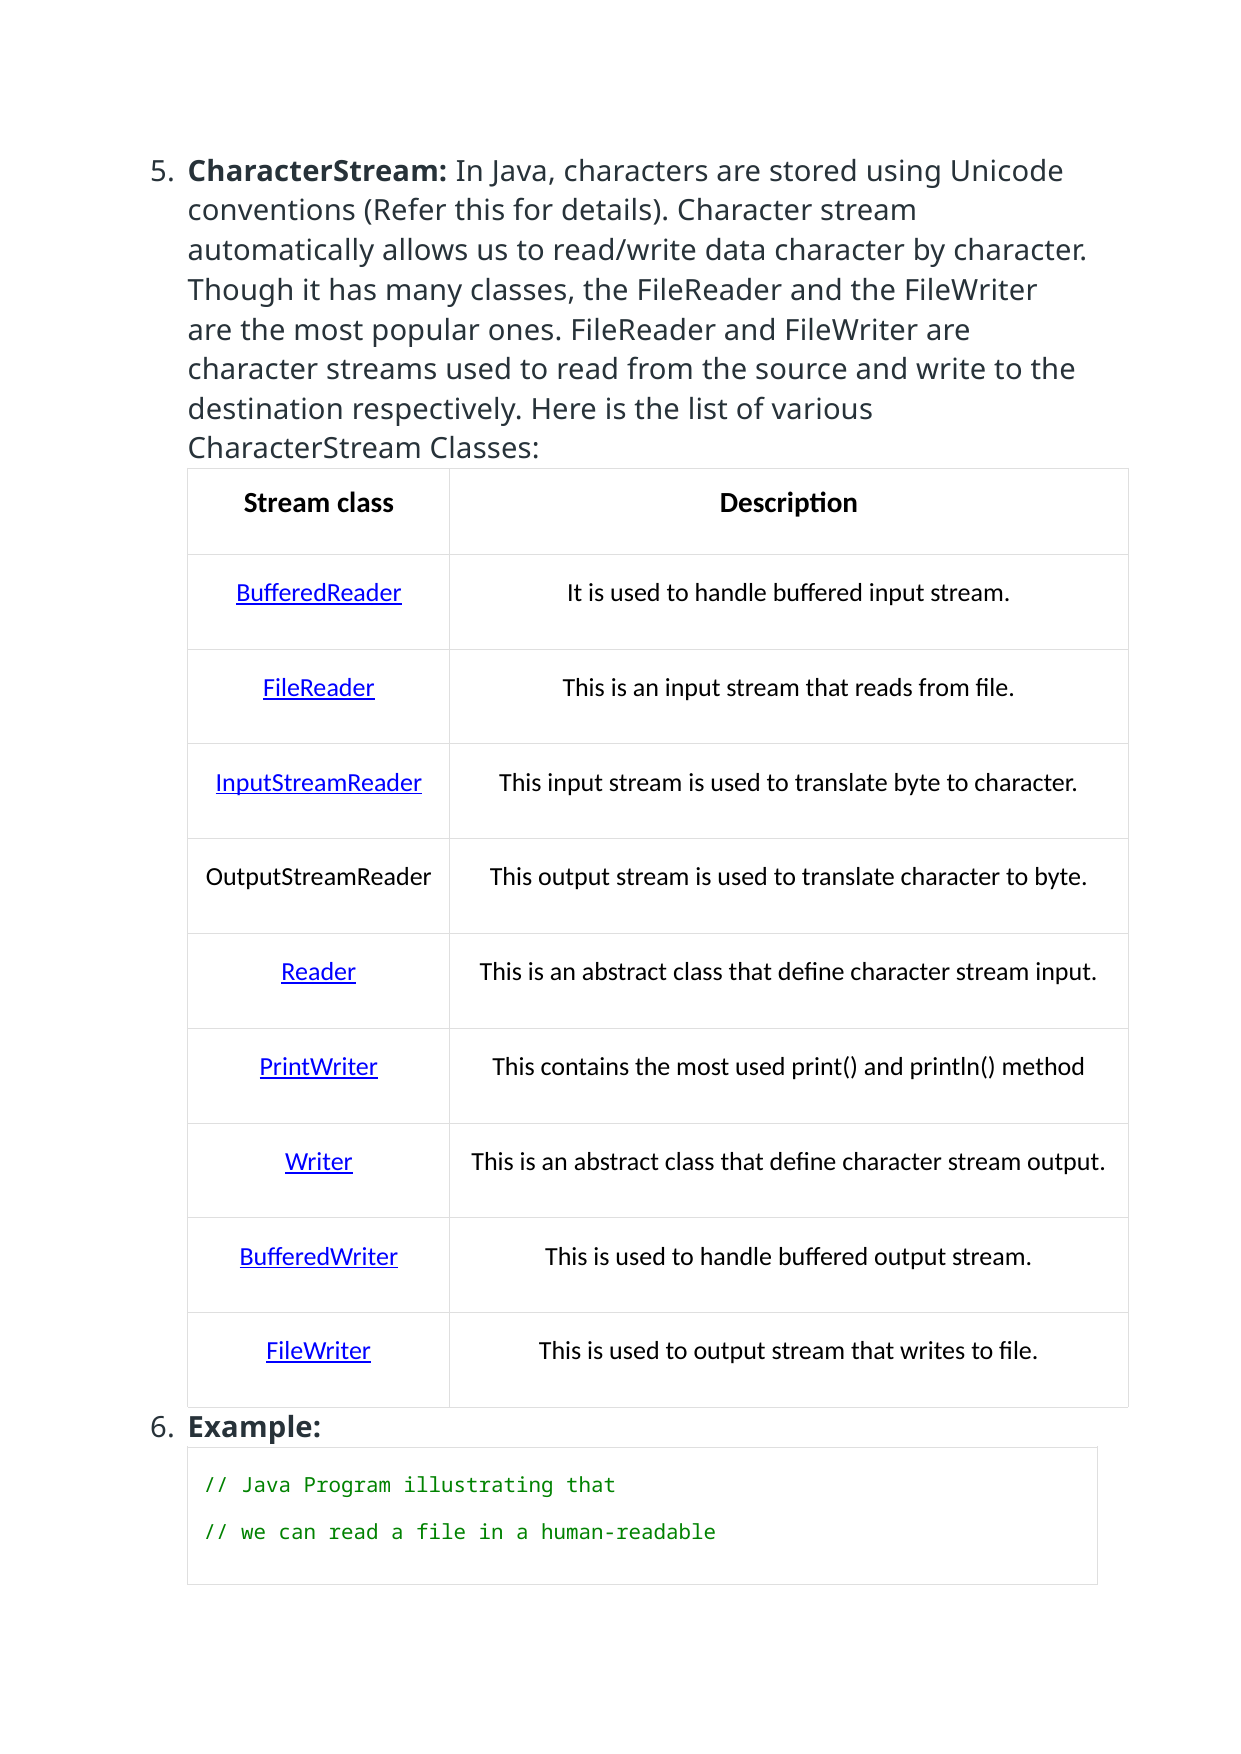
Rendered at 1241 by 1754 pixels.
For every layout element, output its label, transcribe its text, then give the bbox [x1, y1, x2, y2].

table_cell BufferedWriter [188, 1218, 449, 1312]
table_header Description [450, 469, 1128, 554]
table_cell This is used to output stream that writes to file. [450, 1313, 1128, 1407]
table_cell Reader [188, 934, 449, 1028]
table_cell BufferedReader [188, 555, 449, 648]
table_cell It is used to handle buffered input stream. [450, 555, 1128, 648]
table_cell This is an abstract class that define character stream output. [450, 1124, 1128, 1217]
table_cell Writer [188, 1124, 449, 1217]
table_cell This output stream is used to translate character to byte. [450, 839, 1128, 933]
table_cell This is an abstract class that define character stream input. [450, 934, 1128, 1028]
table_header Stream class [188, 469, 449, 554]
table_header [188, 1448, 1097, 1584]
list Example: [150, 1407, 1090, 1446]
table_cell InputStreamReader [188, 744, 449, 838]
table_cell FileWriter [188, 1313, 449, 1407]
table_cell This is used to handle buffered output stream. [450, 1218, 1128, 1312]
table_cell PrintWriter [188, 1029, 449, 1122]
table_cell OutputStreamReader [188, 839, 449, 933]
table_cell This contains the most used print() and println() method [450, 1029, 1128, 1122]
table_cell FileReader [188, 650, 449, 743]
table_cell This is an input stream that reads from file. [450, 650, 1128, 743]
list CharacterStream: In Java, characters are stored using Unicode conventions (Refer this for details). Character stream automatically allows us to read/write data character by character. Though it has many classes, the FileReader and the FileWriter are the most popular ones. FileReader and FileWriter are character streams used to read from the source and write to the destination respectively. Here is the list of various CharacterStream Classes: [150, 150, 1090, 467]
table_cell This input stream is used to translate byte to character. [450, 744, 1128, 838]
